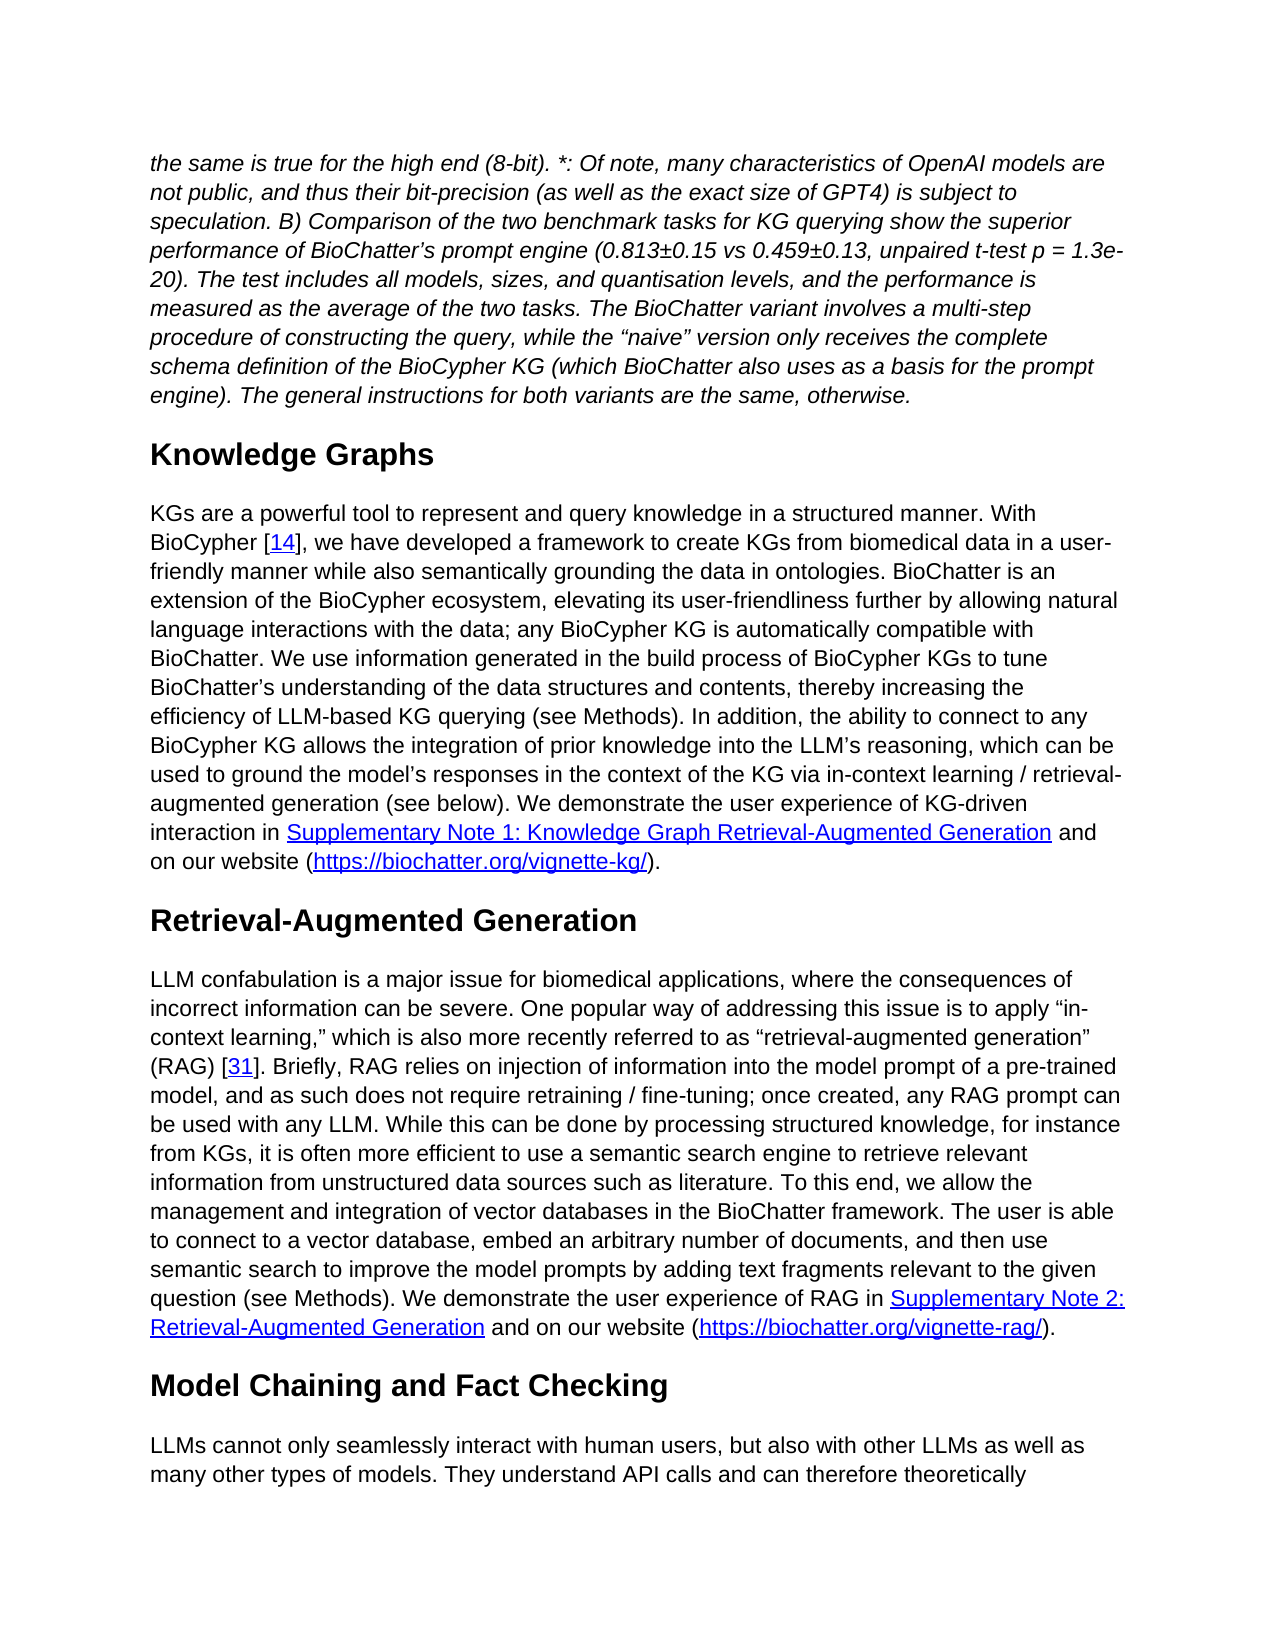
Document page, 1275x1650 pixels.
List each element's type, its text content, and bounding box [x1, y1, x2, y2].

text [150, 150, 1125, 408]
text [150, 1432, 1125, 1487]
subtitle Model Chaining and Fact Checking [150, 1367, 1125, 1403]
text KGs are a powerful tool to represent and query knowledge in a structured manner. With BioCypher [14], we have developed a framework to create KGs from biomedical data in a user-friendly manner while also semantically grounding the data in ontologies. BioChatter is an extension of the BioCypher ecosystem, elevating its user-friendliness further by allowing natural language interactions with the data; any BioCypher KG is automatically compatible with BioChatter. We use information generated in the build process of BioCypher KGs to tune BioChatter’s understanding of the data structures and contents, thereby increasing the efficiency of LLM-based KG querying (see Methods). In addition, the ability to connect to any BioCypher KG allows the integration of prior knowledge into the LLM’s reasoning, which can be used to ground the model’s responses in the context of the KG via in-context learning / retrieval-augmented generation (see below). We demonstrate the user experience of KG-driven interaction in Supplementary Note 1: Knowledge Graph Retrieval-Augmented Generation and on our website (https://biochatter.org/vignette-kg/). [150, 500, 1125, 874]
subtitle Retrieval-Augmented Generation [150, 902, 1125, 937]
subtitle Knowledge Graphs [150, 436, 1125, 472]
text LLM confabulation is a major issue for biomedical applications, where the consequences of incorrect information can be severe. One popular way of addressing this issue is to apply “in-context learning,” which is also more recently referred to as “retrieval-augmented generation” (RAG) [31]. Briefly, RAG relies on injection of information into the model prompt of a pre-trained model, and as such does not require retraining / fine-tuning; once created, any RAG prompt can be used with any LLM. While this can be done by processing structured knowledge, for instance from KGs, it is often more efficient to use a semantic search engine to retrieve relevant information from unstructured data sources such as literature. To this end, we allow the management and integration of vector databases in the BioChatter framework. The user is able to connect to a vector database, embed an arbitrary number of documents, and then use semantic search to improve the model prompts by adding text fragments relevant to the given question (see Methods). We demonstrate the user experience of RAG in Supplementary Note 2: Retrieval-Augmented Generation and on our website (https://biochatter.org/vignette-rag/). [150, 966, 1125, 1340]
